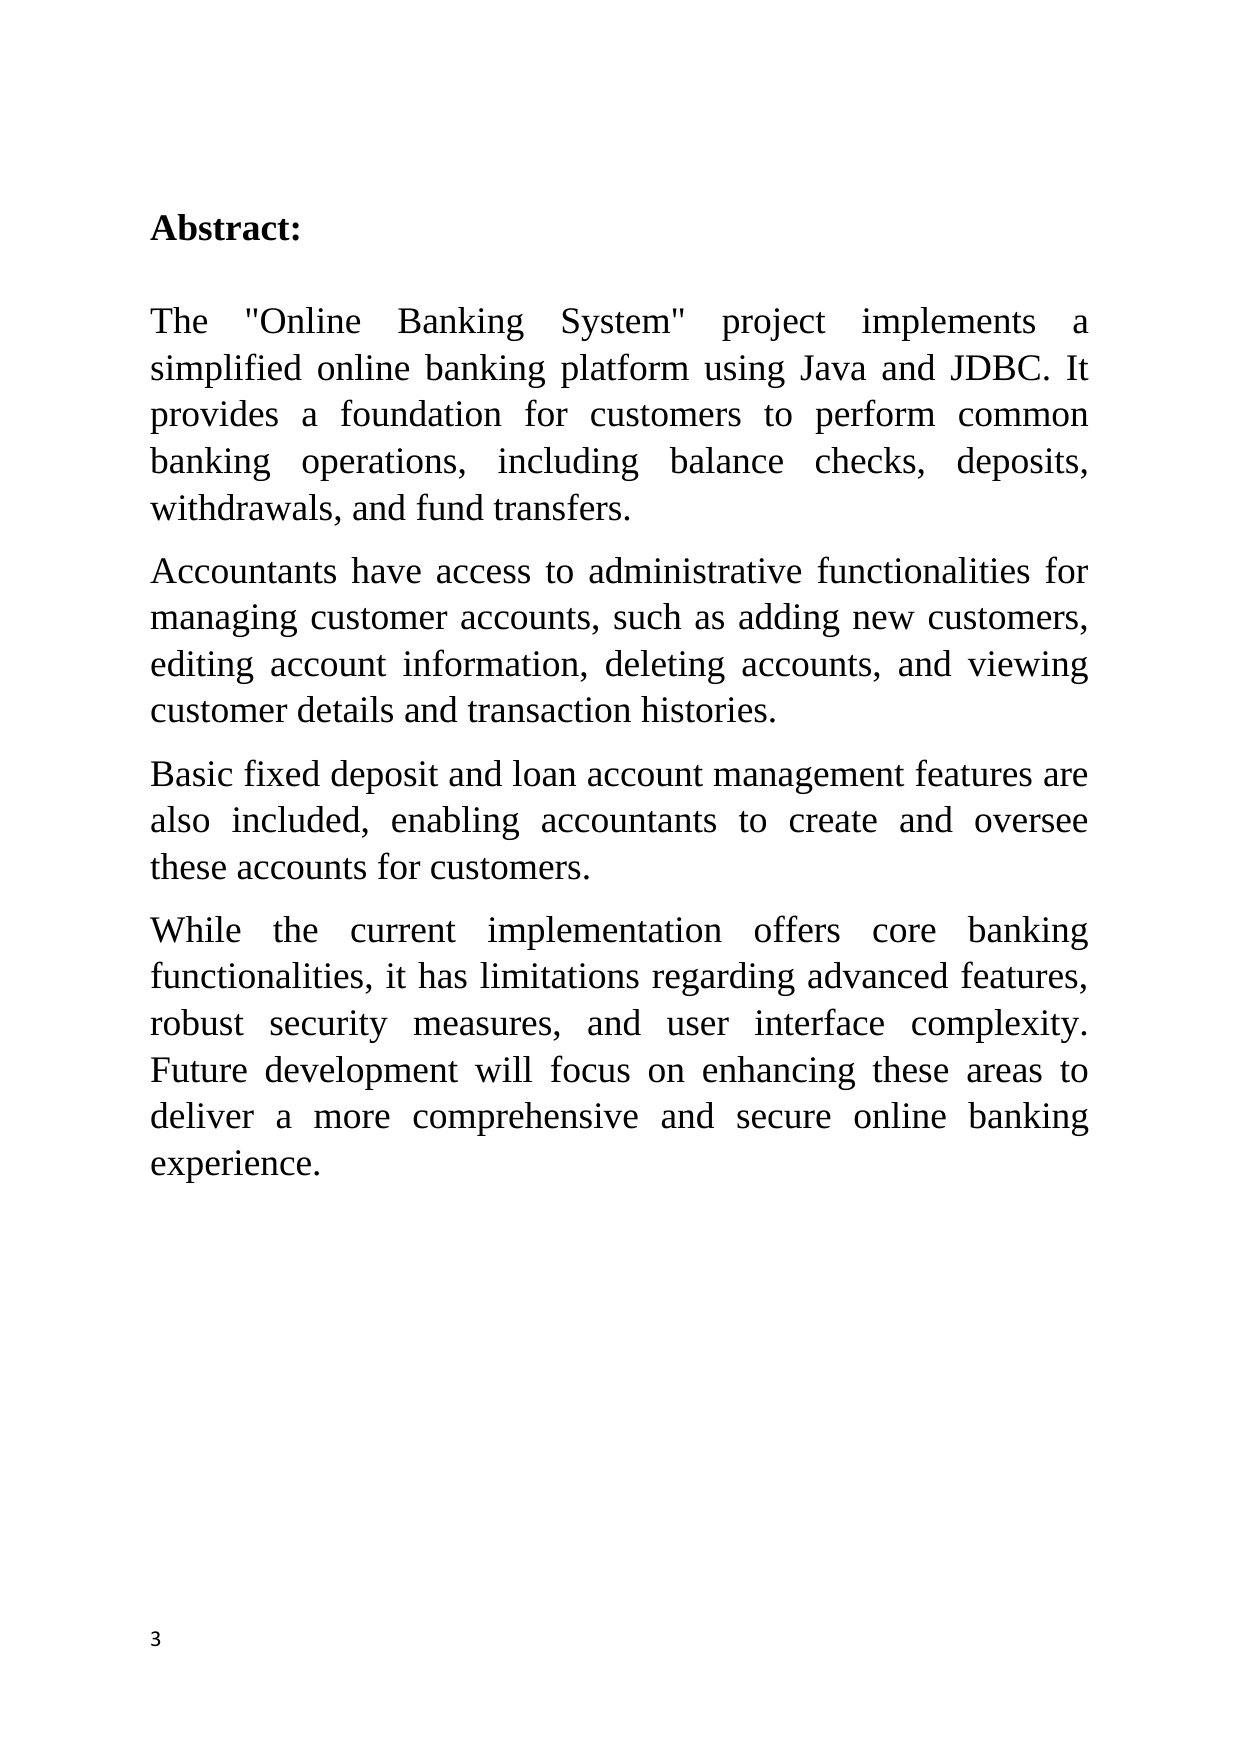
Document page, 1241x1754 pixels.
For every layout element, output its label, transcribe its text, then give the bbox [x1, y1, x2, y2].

text The "Online Banking System" project implements a simplified online banking platform using Java and JDBC. It provides a foundation for customers to perform common banking operations, including balance checks, deposits, withdrawals, and fund transfers. [150, 299, 1090, 528]
text While the current implementation offers core banking functionalities, it has limitations regarding advanced features, robust security measures, and user interface complexity. Future development will focus on enhancing these areas to deliver a more comprehensive and secure online banking experience. [150, 907, 1090, 1183]
text Basic fixed deposit and loan account management features are also included, enabling accountants to create and oversee these accounts for customers. [150, 751, 1090, 887]
subtitle Abstract: [150, 205, 1090, 248]
text Accountants have access to administrative functionalities for managing customer accounts, such as adding new customers, editing account information, deleting accounts, and viewing customer details and transaction histories. [150, 548, 1090, 731]
